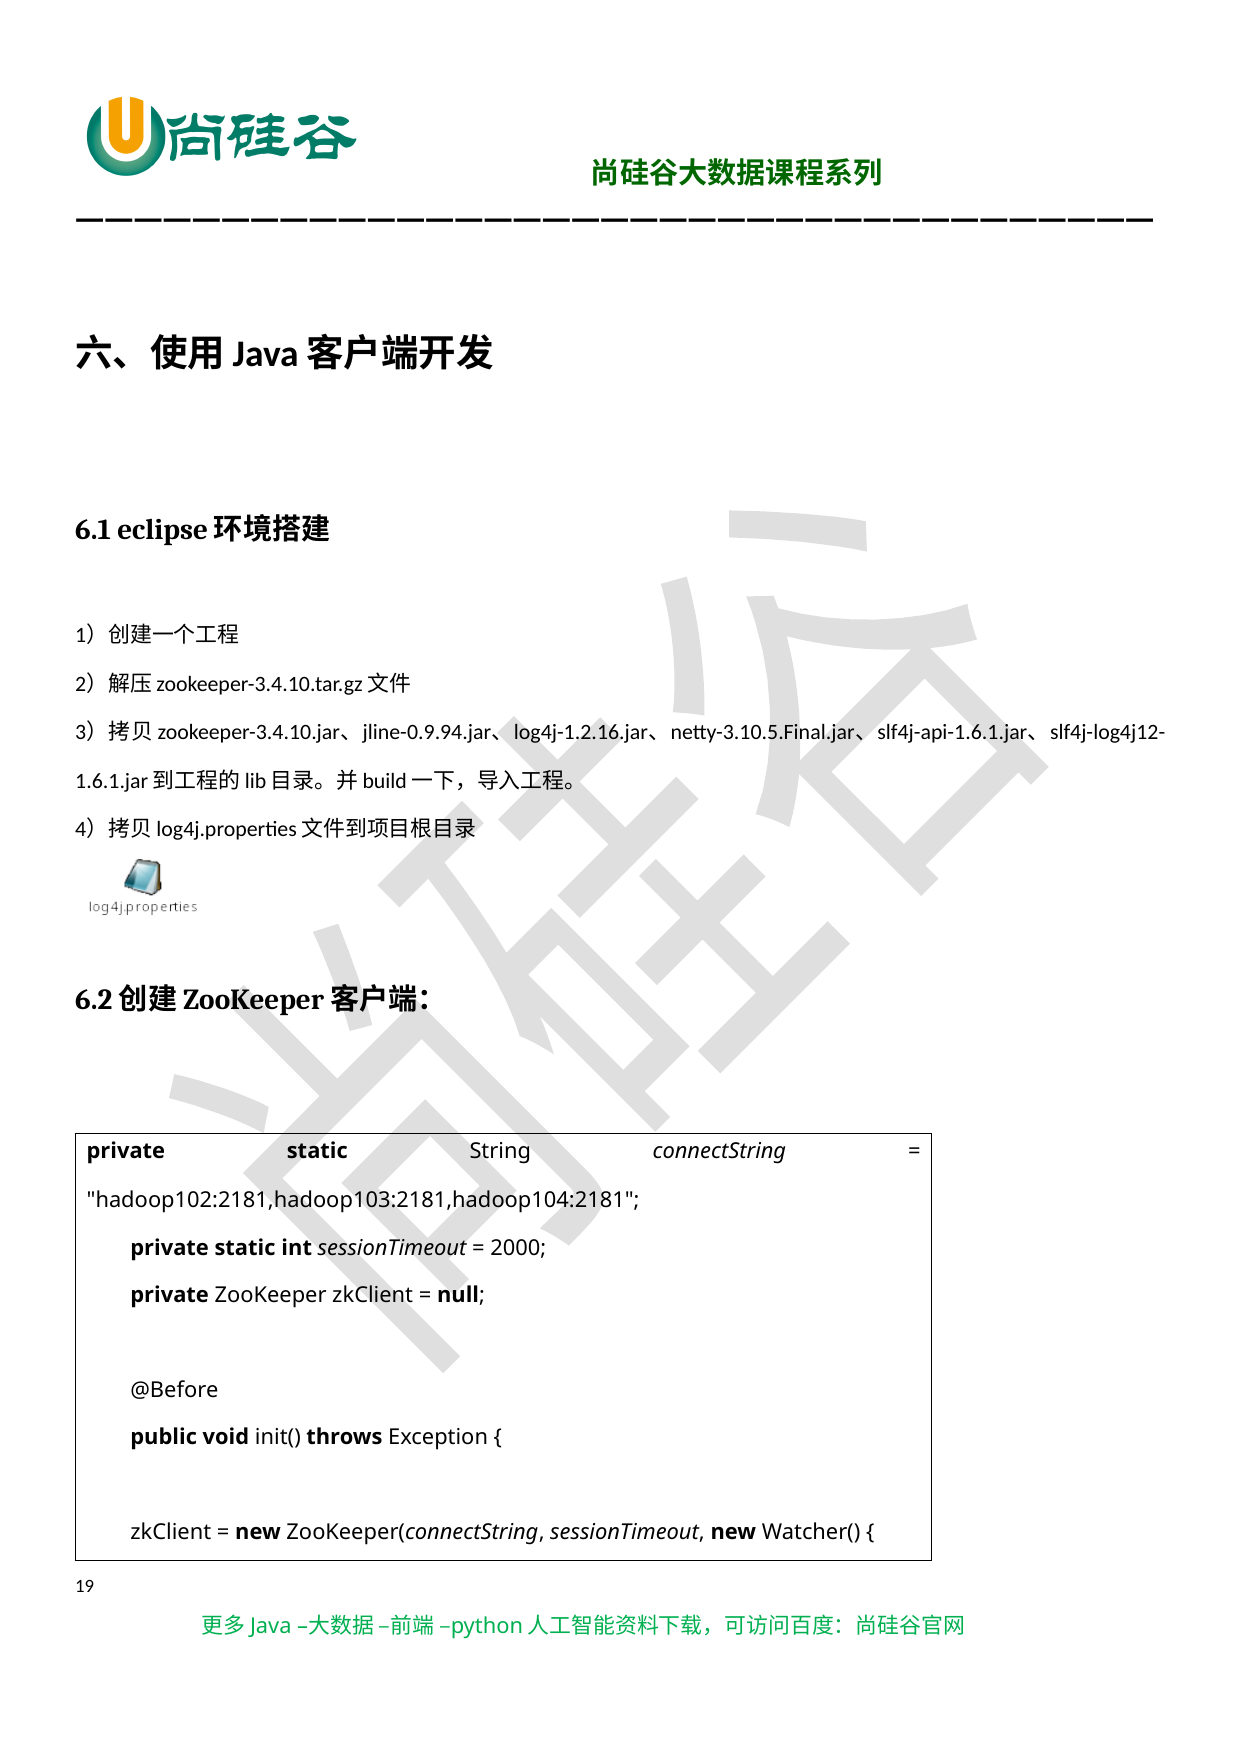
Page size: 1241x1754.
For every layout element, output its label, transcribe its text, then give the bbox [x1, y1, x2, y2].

text 2）解压zookeeper-3.4.10.tar.gz文件 [75, 665, 1165, 698]
picture [75, 88, 363, 184]
subtitle 6.2 创建ZooKeeper客户端： [75, 964, 1165, 1029]
text 1）创建一个工程 [75, 617, 1165, 649]
text 4）拷贝log4j.properties文件到项目根目录 [75, 811, 1165, 843]
subtitle 6.1 eclipse环境搭建 [75, 494, 1165, 559]
text 3）拷贝zookeeper-3.4.10.jar、jline-0.9.94.jar、log4j-1.2.16.jar、netty-3.10.5.Final.jar、slf4j-api-1.6.1.jar、slf4j-log4j12-1.6.1.jar到工程的lib目录。并build一下，导入工程。 [75, 713, 1165, 795]
subtitle 六、使用Java客户端开发 [75, 318, 1165, 383]
